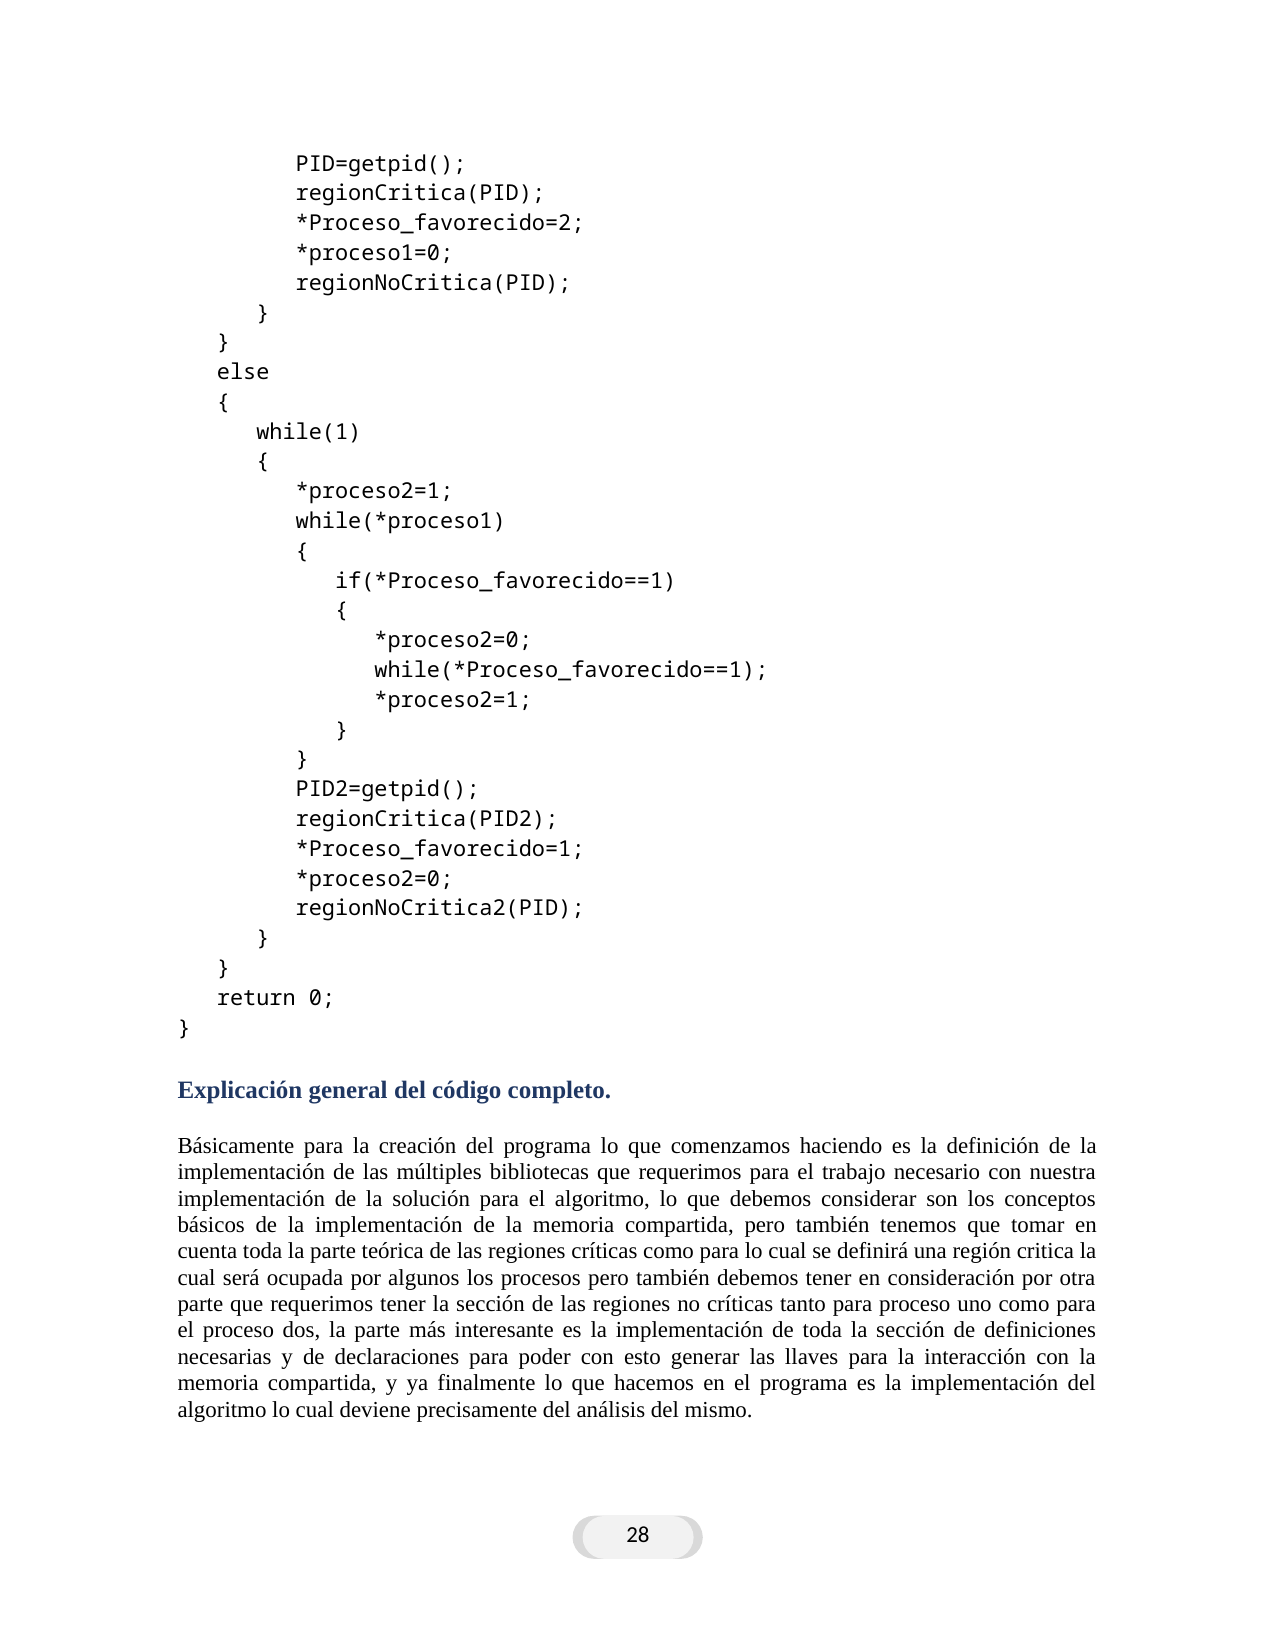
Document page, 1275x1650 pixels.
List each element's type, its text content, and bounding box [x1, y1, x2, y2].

text { [177, 594, 1098, 624]
text while(1) [177, 416, 1098, 446]
text Básicamente para la creación del programa lo que comenzamos haciendo es la definición de la implementación de las múltiples bibliotecas que requerimos para el trabajo necesario con nuestra implementación de la solución para el algoritmo, lo que debemos considerar son los conceptos básicos de la implementación de la memoria compartida, pero también tenemos que tomar en cuenta toda la parte teórica de las regiones críticas como para lo cual se definirá una región critica la cual será ocupada por algunos los procesos pero también debemos tener en consideración por otra parte que requerimos tener la sección de las regiones no críticas tanto para proceso uno como para el proceso dos, la parte más interesante es la implementación de toda la sección de definiciones necesarias y de declaraciones para poder con esto generar las llaves para la interacción con la memoria compartida, y ya finalmente lo que hacemos en el programa es la implementación del algoritmo lo cual deviene precisamente del análisis del mismo. [177, 1132, 1098, 1422]
text *proceso2=0; [177, 624, 1098, 654]
text *proceso1=0; [177, 237, 1098, 267]
text } [177, 1012, 1098, 1041]
text *proceso2=0; [177, 863, 1098, 892]
text { [177, 535, 1098, 565]
text while(*Proceso_favorecido==1); [177, 654, 1098, 684]
text *proceso2=1; [177, 684, 1098, 714]
text else [177, 356, 1098, 386]
text regionNoCritica(PID); [177, 267, 1098, 297]
text } [177, 743, 1098, 773]
text } [177, 922, 1098, 952]
text PID=getpid(); [177, 148, 1098, 177]
text } [177, 952, 1098, 982]
text regionCritica(PID); [177, 177, 1098, 207]
text } [177, 297, 1098, 326]
text regionCritica(PID2); [177, 803, 1098, 833]
text *Proceso_favorecido=2; [177, 207, 1098, 237]
text } [177, 714, 1098, 743]
text if(*Proceso_favorecido==1) [177, 565, 1098, 594]
text return 0; [177, 982, 1098, 1012]
text while(*proceso1) [177, 505, 1098, 535]
subtitle Explicación general del código completo. [177, 1075, 1098, 1104]
text { [177, 446, 1098, 475]
text *Proceso_favorecido=1; [177, 833, 1098, 863]
text PID2=getpid(); [177, 773, 1098, 803]
text { [177, 386, 1098, 416]
text } [177, 326, 1098, 356]
text regionNoCritica2(PID); [177, 892, 1098, 922]
text *proceso2=1; [177, 475, 1098, 505]
